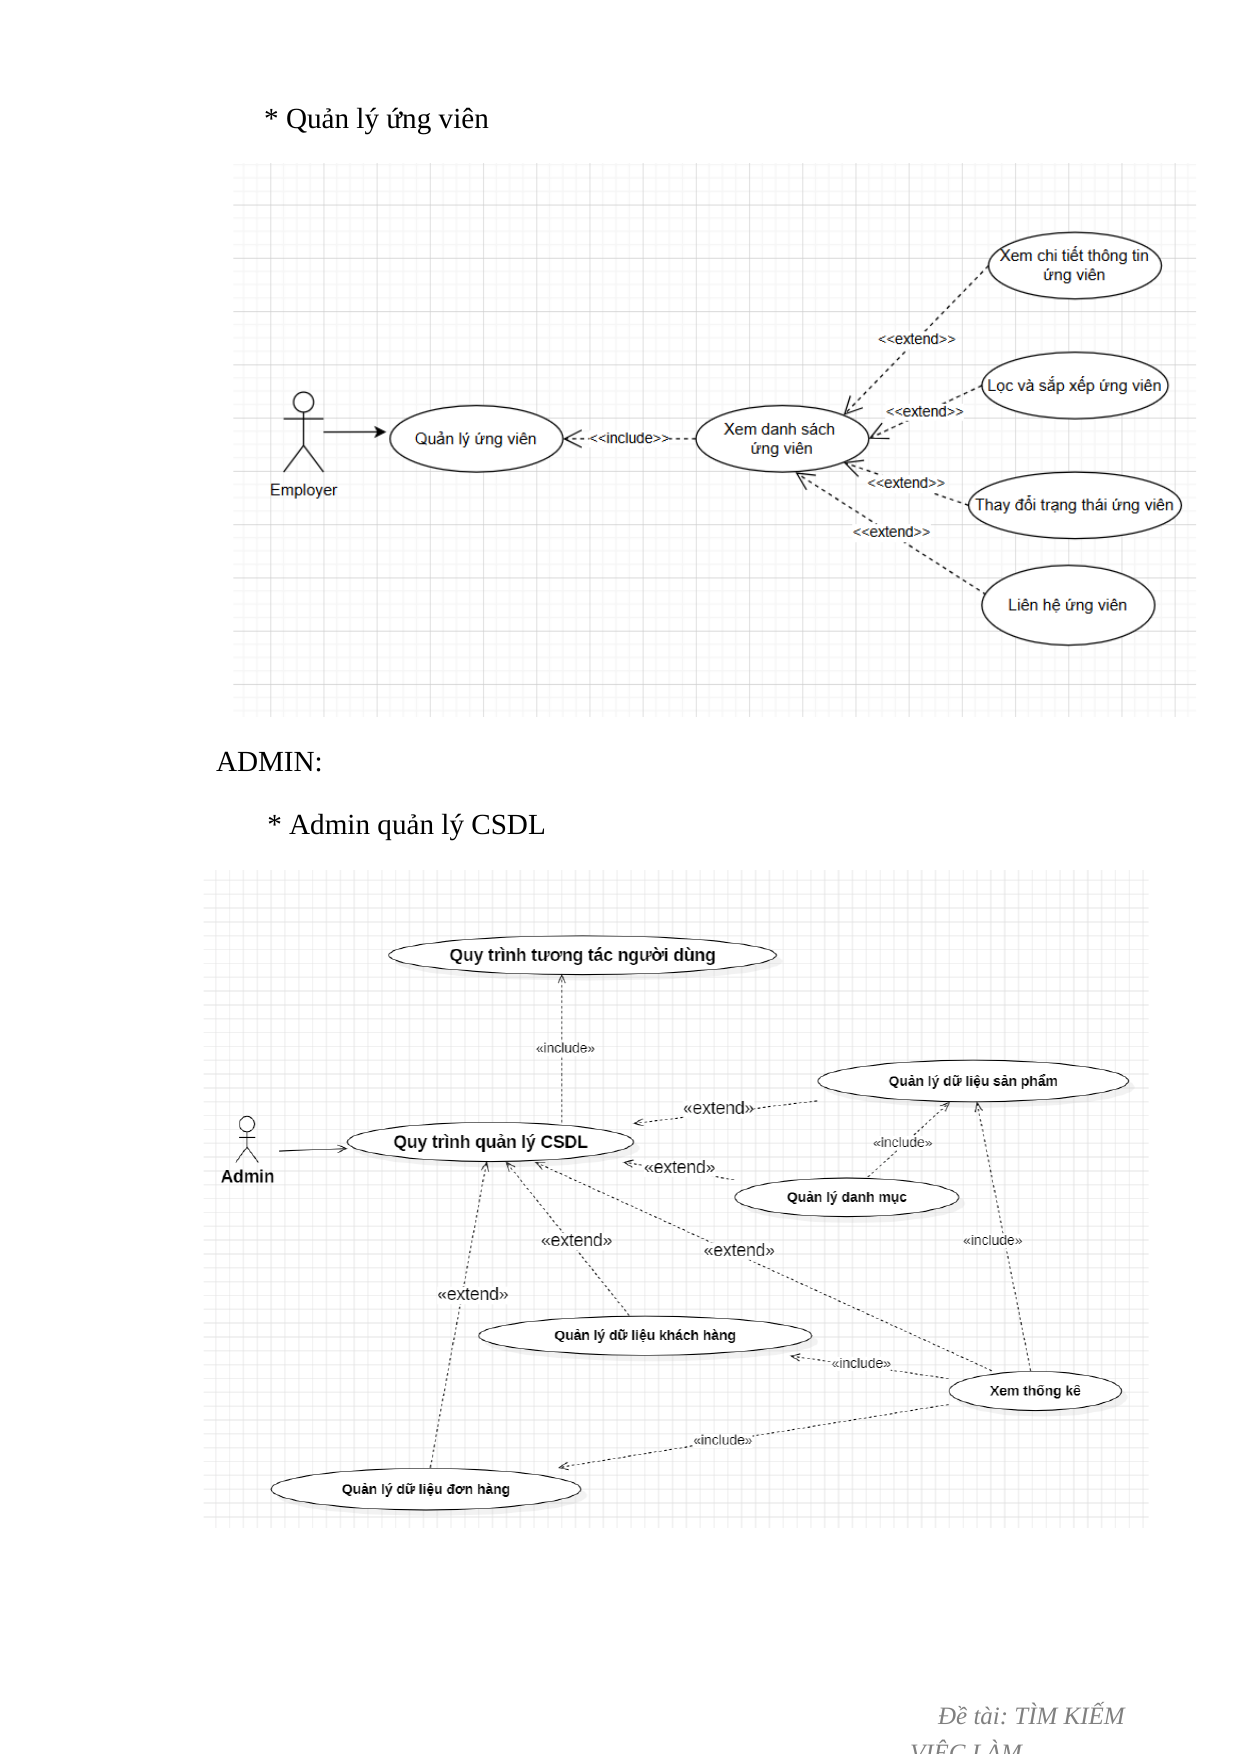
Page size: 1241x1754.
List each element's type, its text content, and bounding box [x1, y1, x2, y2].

text * Quản lý ứng viên [264, 101, 1152, 134]
text ADMIN: [189, 744, 1152, 778]
text * Admin quản lý CSDL [267, 807, 1152, 841]
picture [233, 163, 1197, 717]
picture [203, 870, 1149, 1528]
